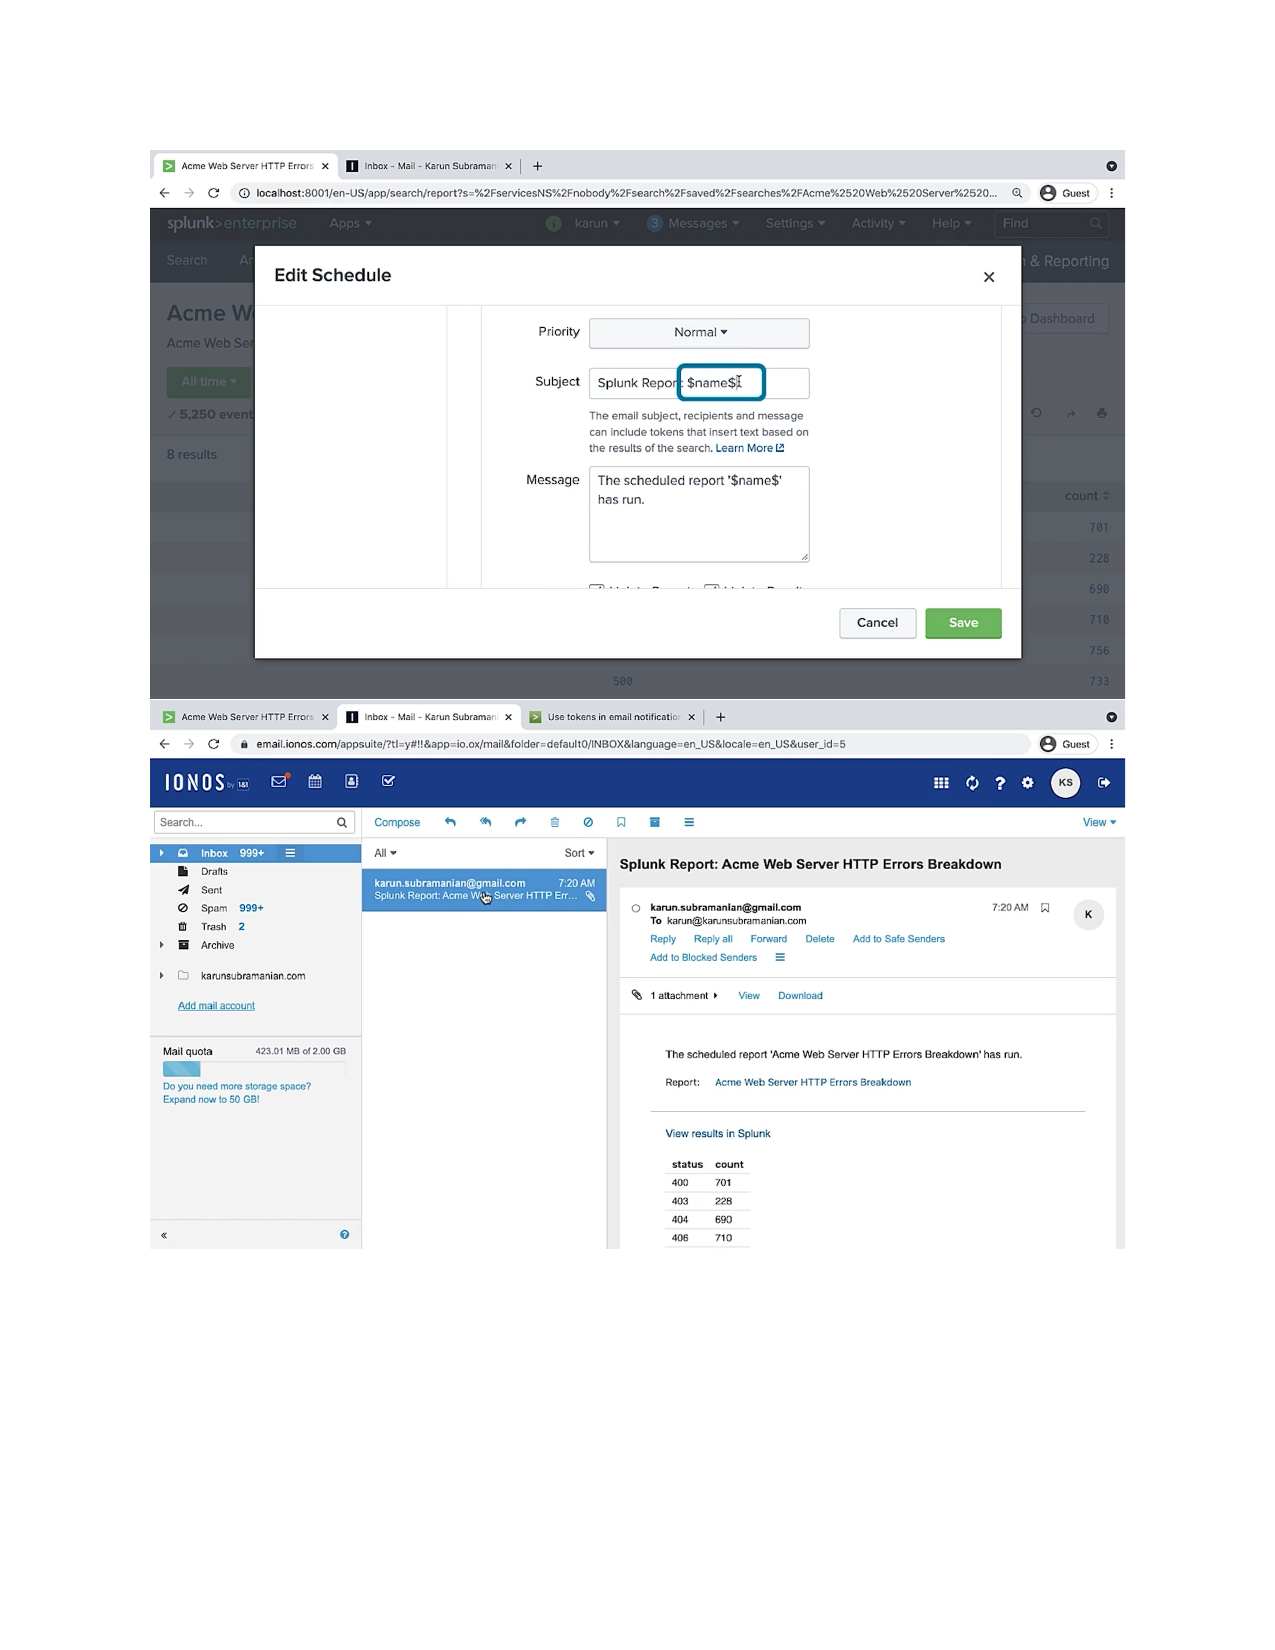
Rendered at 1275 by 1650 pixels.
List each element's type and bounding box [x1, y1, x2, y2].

picture [150, 150, 1125, 699]
picture [150, 700, 1125, 1249]
